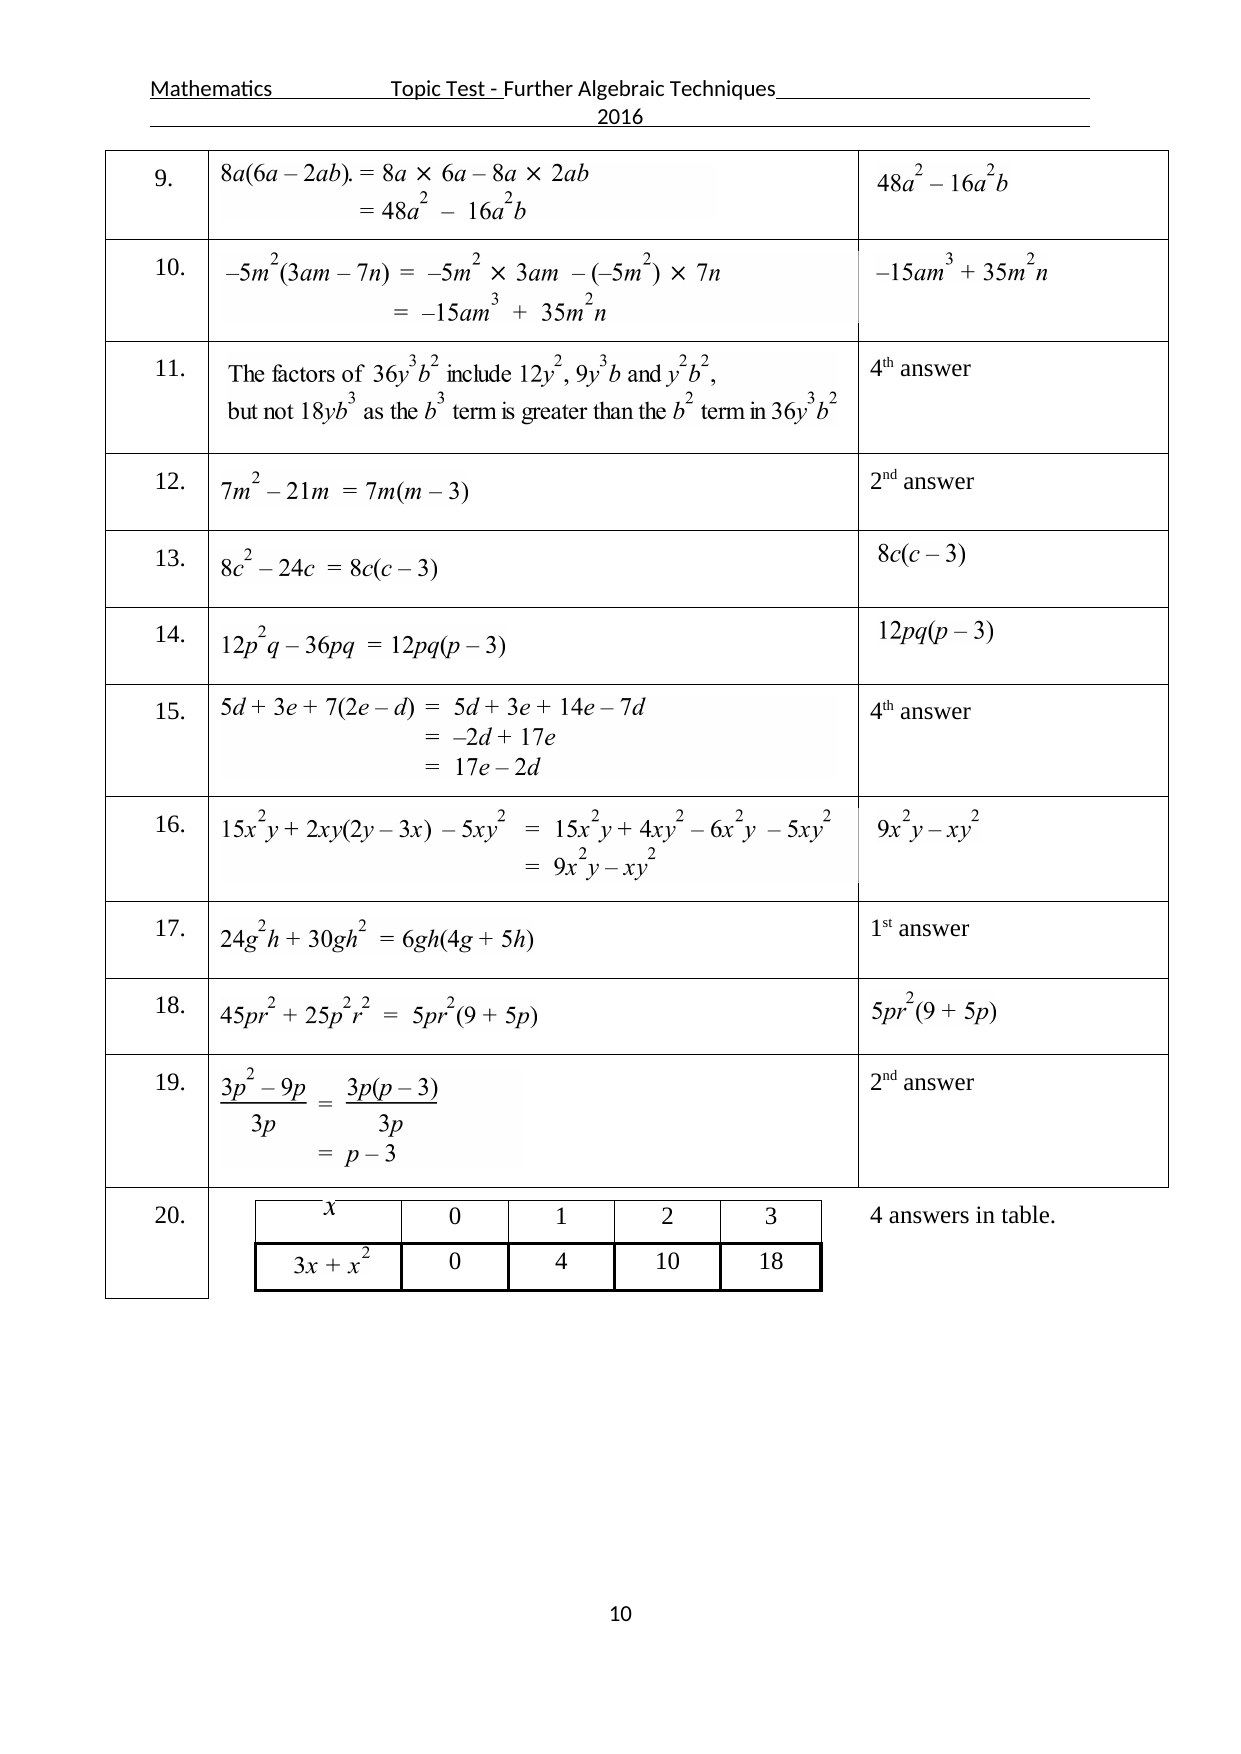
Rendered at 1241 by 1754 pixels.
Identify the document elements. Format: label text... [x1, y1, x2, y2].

table_cell [209, 902, 858, 977]
table_cell [106, 454, 208, 530]
table_cell [106, 1188, 208, 1298]
table_cell [209, 531, 858, 607]
picture [219, 470, 469, 507]
picture [219, 995, 537, 1031]
picture [870, 990, 997, 1027]
table_cell [106, 797, 208, 901]
picture [219, 162, 717, 221]
picture [219, 547, 437, 584]
picture [219, 808, 859, 883]
table_cell [106, 531, 208, 607]
picture [876, 808, 981, 845]
table_cell [209, 608, 858, 683]
table_cell 4th answer [859, 685, 1168, 796]
table_cell [209, 1188, 859, 1298]
picture [226, 353, 839, 427]
table_cell [209, 685, 858, 796]
table_cell 1st answer [859, 902, 1168, 977]
table_cell [106, 608, 208, 683]
table_cell 2nd answer [859, 454, 1168, 530]
table_cell [209, 342, 858, 453]
table_cell [859, 240, 1168, 341]
table_cell [859, 608, 1168, 683]
table_cell [106, 342, 208, 453]
table_cell [859, 797, 1168, 901]
table_cell [209, 979, 858, 1054]
picture [219, 624, 506, 661]
table_cell [209, 454, 858, 530]
table_cell [209, 1055, 858, 1187]
picture [322, 1200, 335, 1217]
picture [219, 918, 534, 955]
picture [292, 1245, 371, 1275]
picture [219, 1067, 522, 1169]
picture [875, 251, 1049, 282]
table_cell [106, 979, 208, 1054]
table_cell [106, 685, 208, 796]
table_cell [209, 240, 858, 341]
table_cell [859, 151, 1168, 239]
table_cell [209, 151, 858, 239]
table_cell [106, 1055, 208, 1187]
table_cell [209, 797, 858, 901]
table_cell 2nd answer [859, 1055, 1168, 1187]
picture [219, 251, 859, 323]
table_cell [859, 979, 1168, 1054]
table_cell [106, 240, 208, 341]
table_cell 4th answer [859, 342, 1168, 453]
picture [219, 696, 837, 778]
picture [876, 619, 994, 645]
table_cell [859, 531, 1168, 607]
picture [876, 162, 1009, 193]
table_cell 4 answers in table. [859, 1188, 1169, 1298]
table_cell [106, 151, 208, 239]
table_cell [106, 902, 208, 977]
picture [876, 542, 966, 568]
